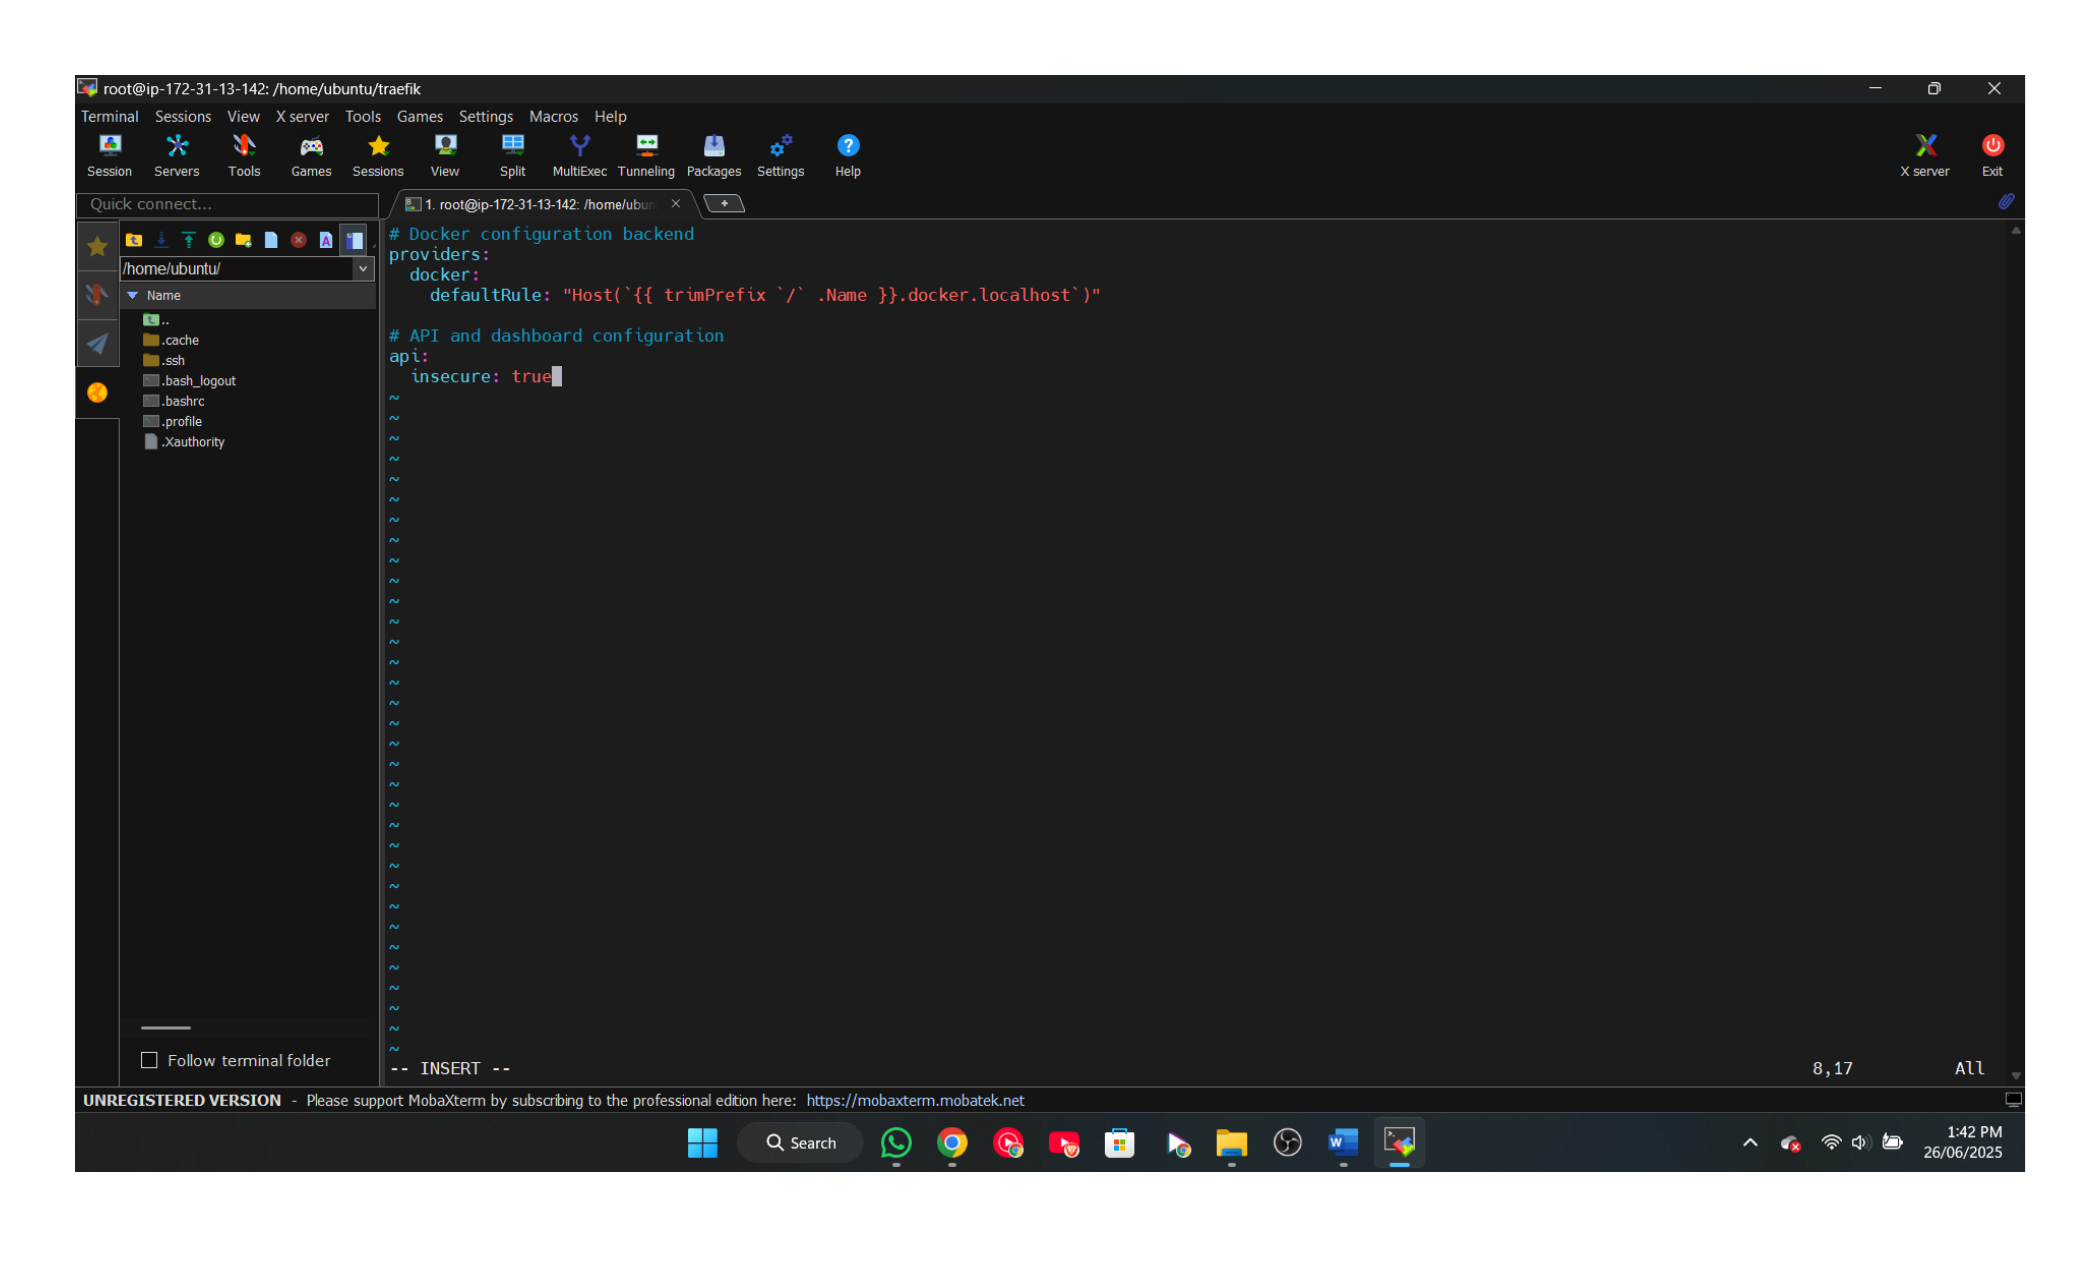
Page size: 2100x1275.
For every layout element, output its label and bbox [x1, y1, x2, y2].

picture [75, 75, 2026, 1172]
